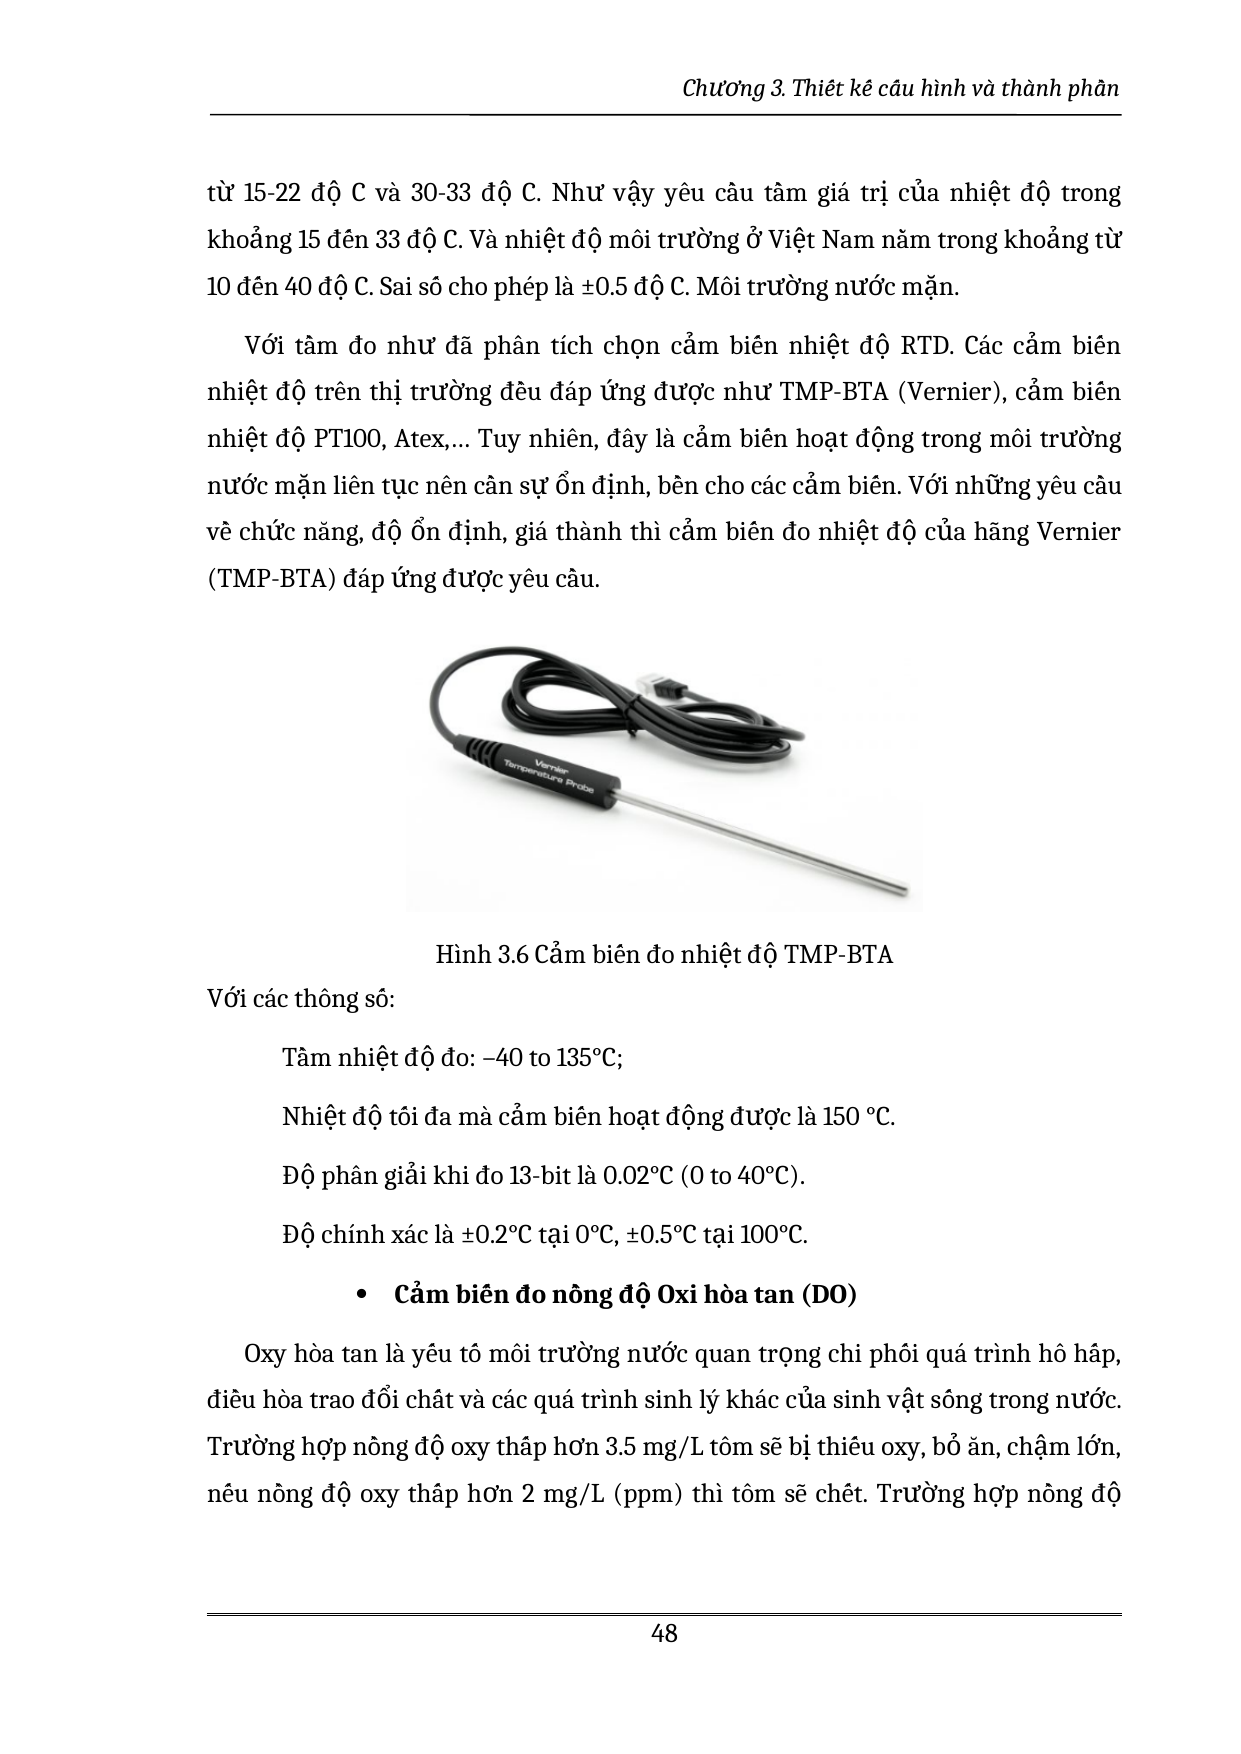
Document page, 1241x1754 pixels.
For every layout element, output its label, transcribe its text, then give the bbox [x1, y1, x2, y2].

text Độ chính xác là ±0.2°C tại 0°C, ±0.5°C tại 100°C. [207, 1219, 1122, 1251]
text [207, 177, 1122, 302]
text Nhiệt độ tối đa mà cảm biến hoạt động được là 150 °C. [207, 1101, 1122, 1132]
subtitle Cảm biến đo nồng độ Oxi hòa tan (DO) [357, 1279, 1122, 1310]
text Với tầm đo như đã phân tích chọn cảm biến nhiệt độ RTD. Các cảm biến nhiệt độ trên thị trường đều đáp ứng được như TMP-BTA (Vernier), cảm biến nhiệt độ PT100, Atex,… Tuy nhiên, đây là cảm biến hoạt động trong môi trường nước mặn liên tục nên cần sự ổn định, bền cho các cảm biến. Với những yêu cầu về chức năng, độ ổn định, giá thành thì cảm biến đo nhiệt độ của hãng Vernier (TMP-BTA) đáp ứng được yêu cầu. [207, 330, 1122, 594]
text Với các thông số: [207, 983, 1122, 1014]
text Tầm nhiệt độ đo: –40 to 135°C; [207, 1042, 1122, 1073]
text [207, 1338, 1122, 1509]
text Độ phân giải khi đo 13-bit là 0.02°C (0 to 40°C). [207, 1160, 1122, 1192]
picture [405, 622, 924, 912]
